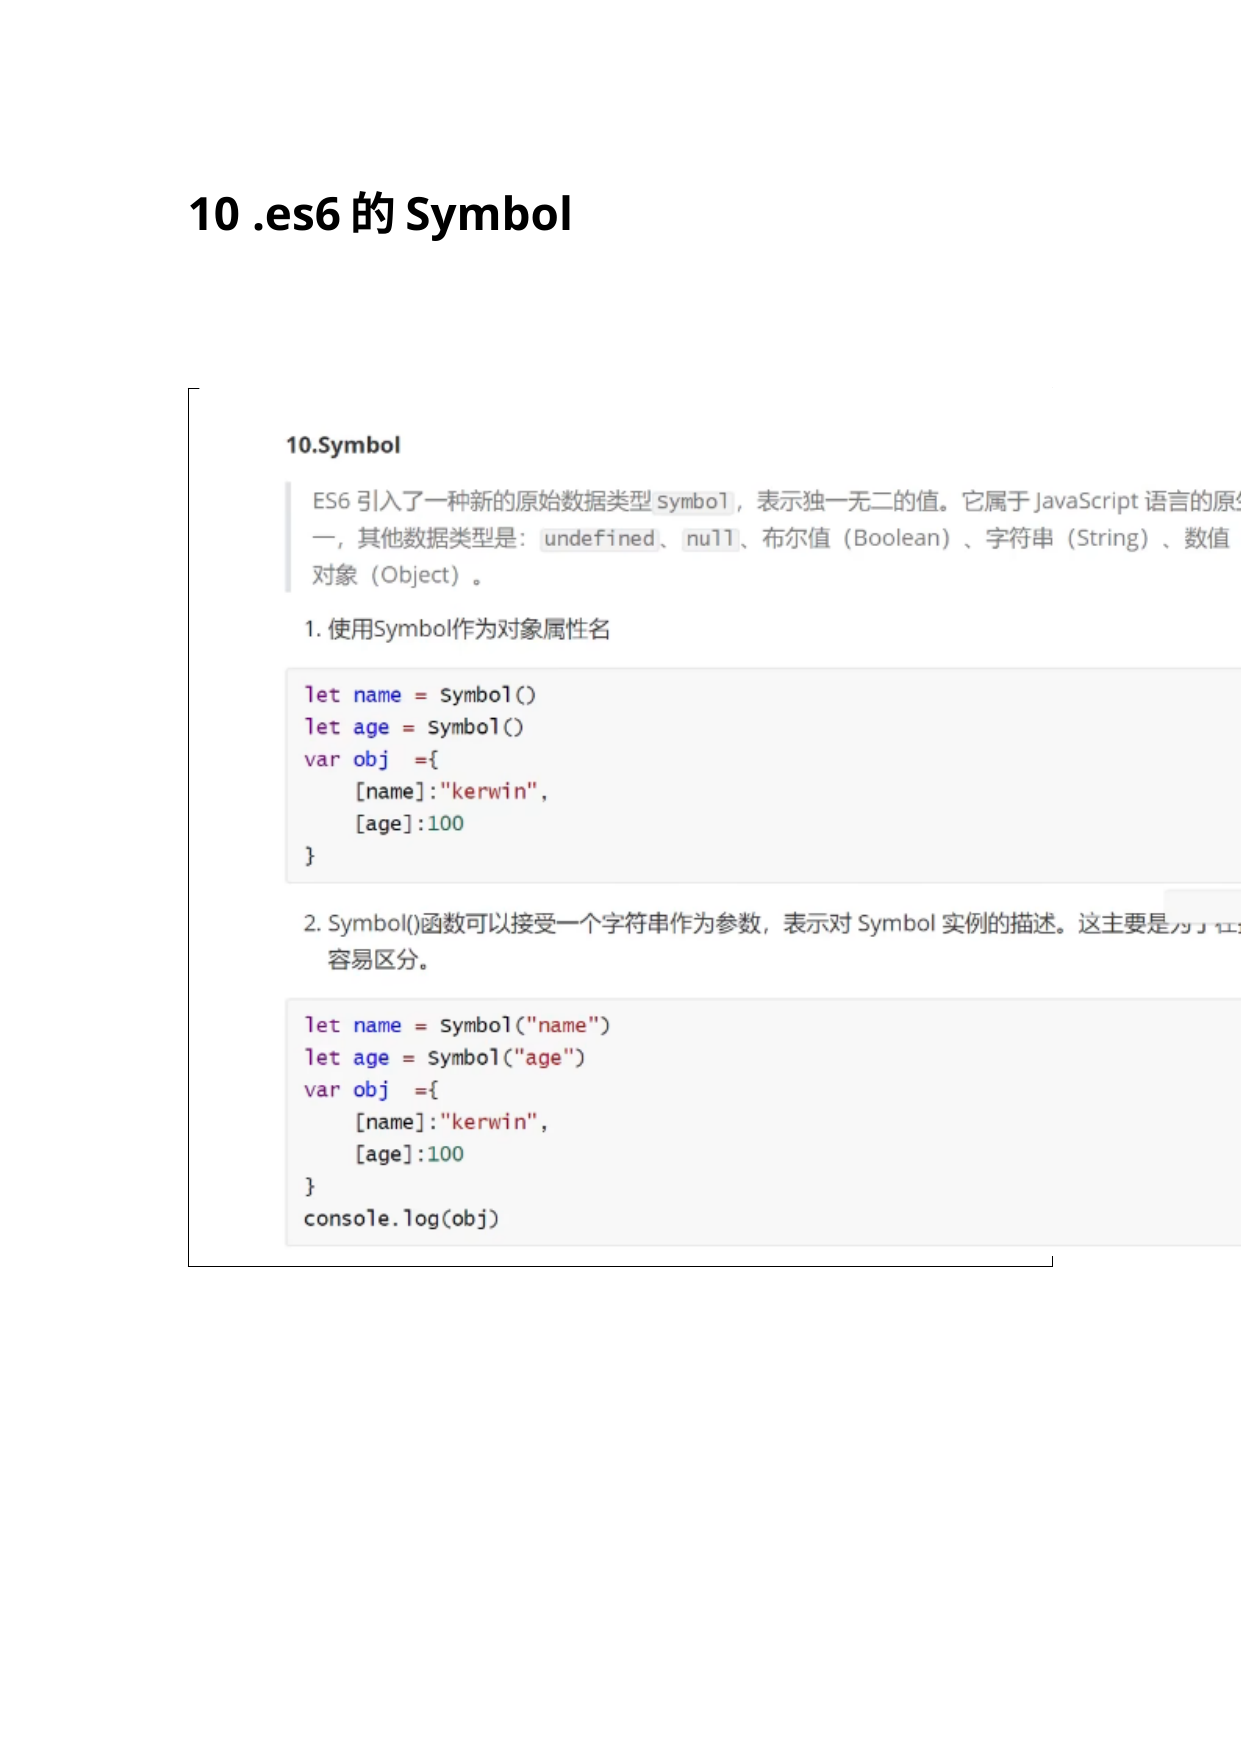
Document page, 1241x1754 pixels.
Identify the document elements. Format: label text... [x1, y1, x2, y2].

picture [199, 388, 1241, 1256]
table_header [189, 389, 1052, 1266]
subtitle 10 .es6的Symbol [187, 162, 1053, 259]
